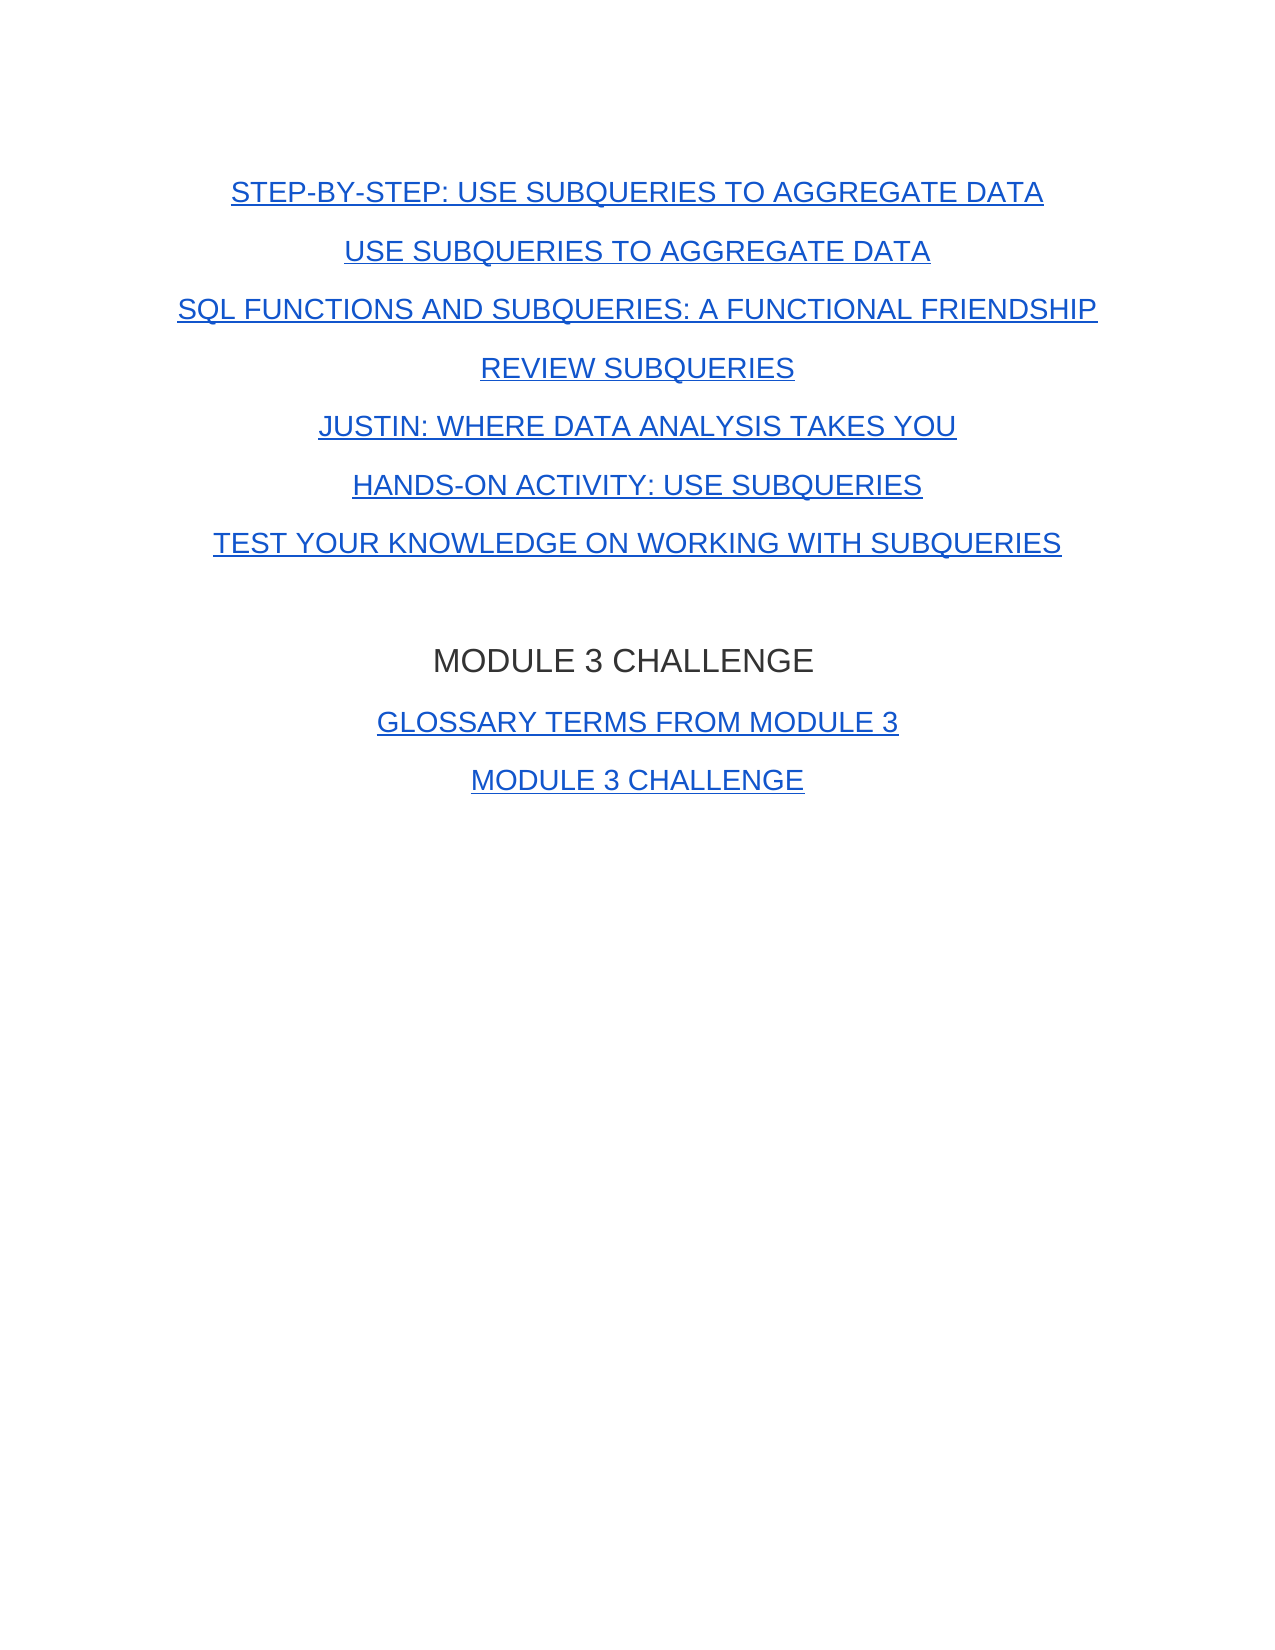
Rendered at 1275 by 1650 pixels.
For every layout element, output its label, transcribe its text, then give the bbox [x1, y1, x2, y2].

subtitle GLOSSARY TERMS FROM MODULE 3 [150, 705, 1125, 738]
subtitle HANDS-ON ACTIVITY: USE SUBQUERIES [150, 468, 1125, 501]
subtitle TEST YOUR KNOWLEDGE ON WORKING WITH SUBQUERIES [150, 526, 1125, 560]
subtitle MODULE 3 CHALLENGE [122, 641, 1125, 680]
subtitle SQL FUNCTIONS AND SUBQUERIES: A FUNCTIONAL FRIENDSHIP [150, 292, 1125, 326]
subtitle USE SUBQUERIES TO AGGREGATE DATA [150, 233, 1125, 267]
subtitle MODULE 3 CHALLENGE [150, 763, 1125, 797]
subtitle JUSTIN: WHERE DATA ANALYSIS TAKES YOU [150, 409, 1125, 443]
subtitle REVIEW SUBQUERIES [150, 351, 1125, 384]
subtitle STEP-BY-STEP: USE SUBQUERIES TO AGGREGATE DATA [150, 175, 1125, 208]
